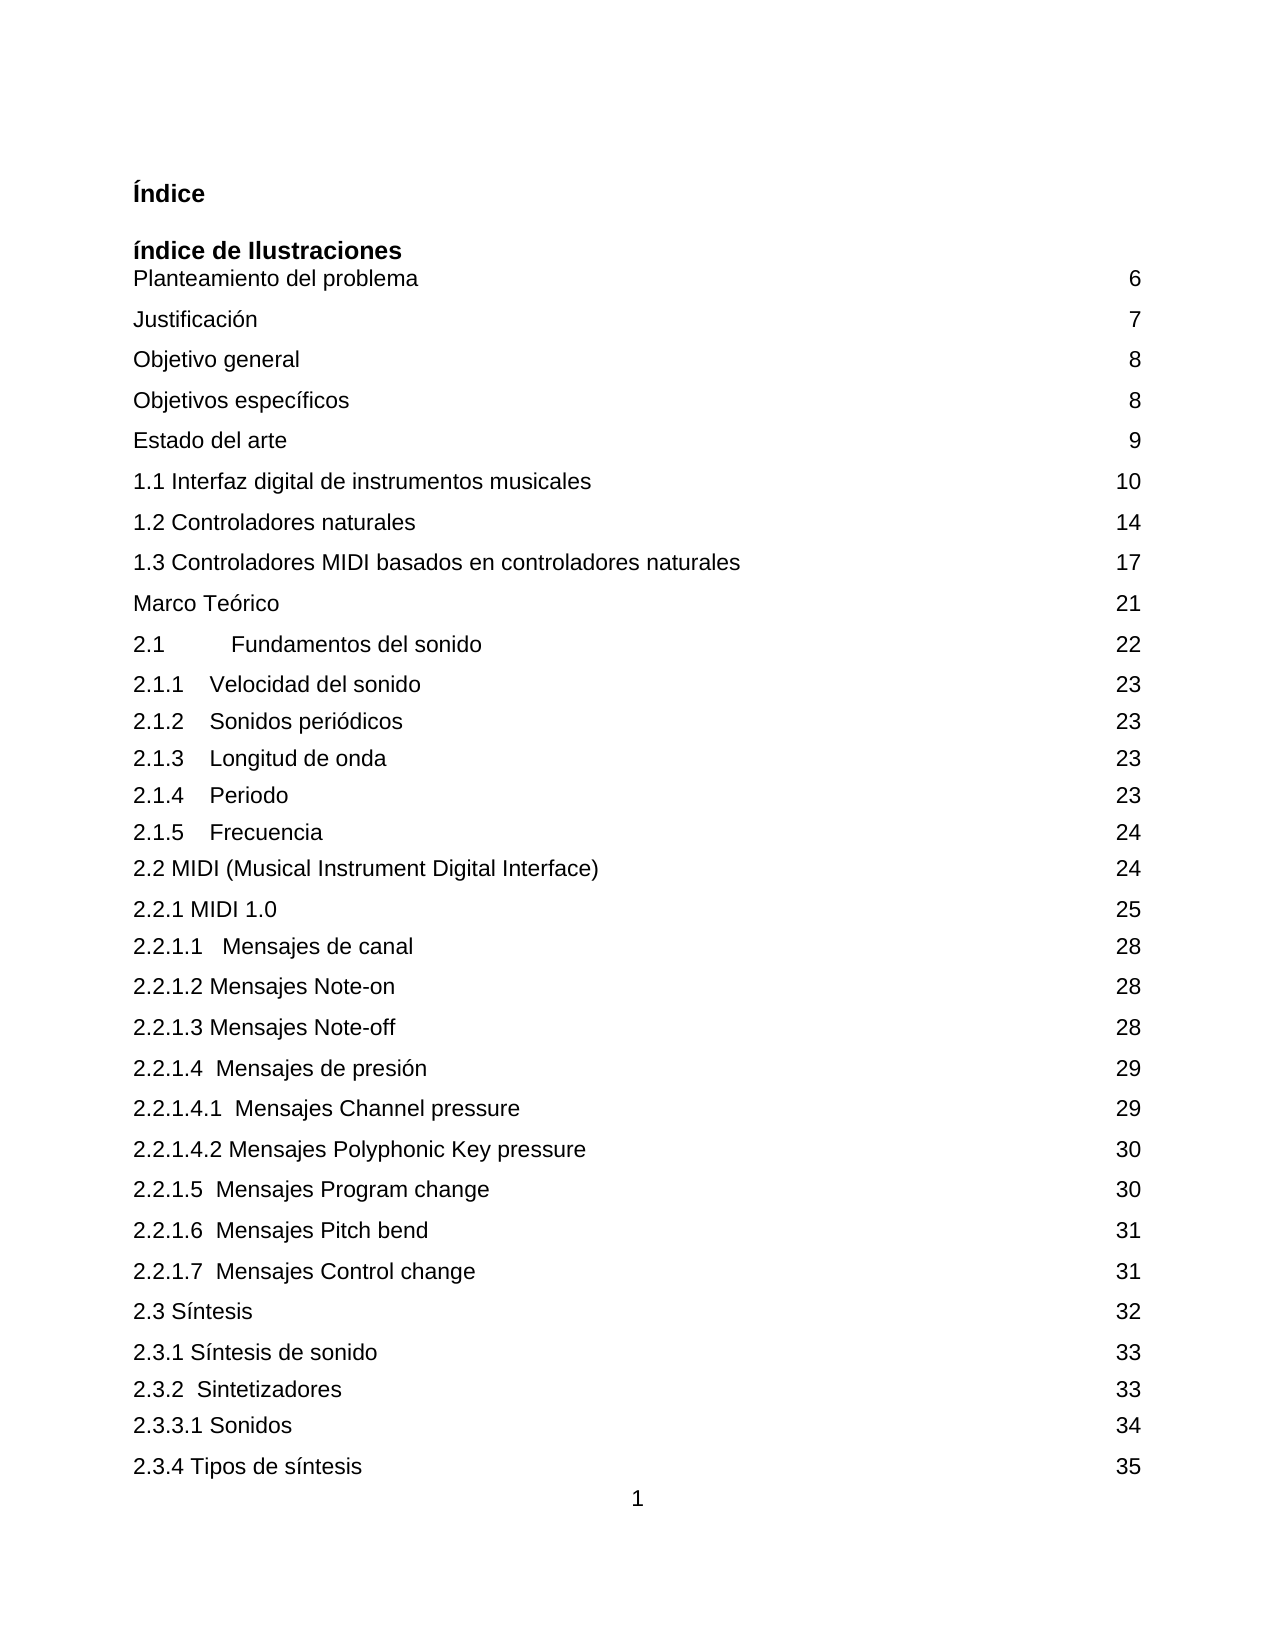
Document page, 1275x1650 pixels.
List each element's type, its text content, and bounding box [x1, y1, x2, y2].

text índice de Ilustraciones [133, 236, 1142, 265]
text Índice [133, 179, 1142, 207]
